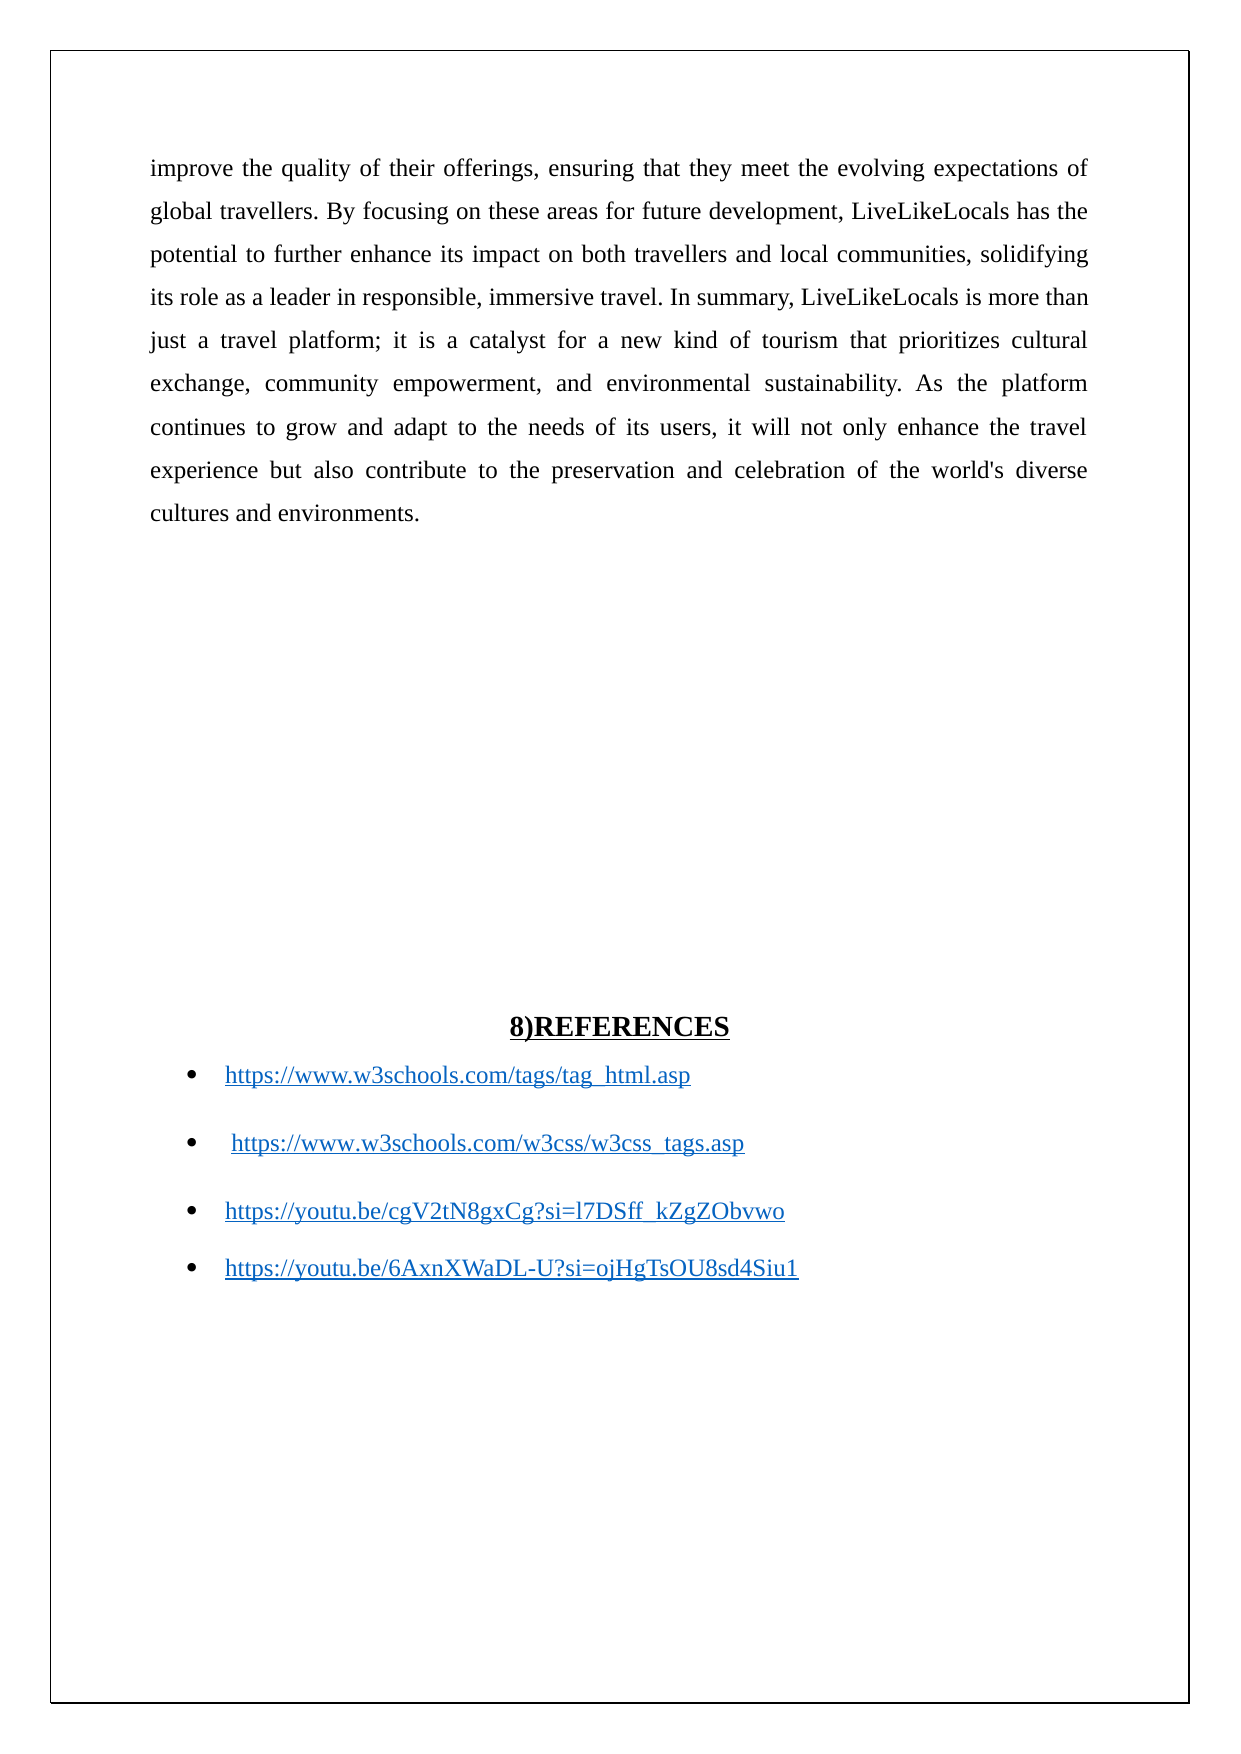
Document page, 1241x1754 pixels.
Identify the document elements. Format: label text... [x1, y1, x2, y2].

list https://youtu.be/6AxnXWaDL-U?si=ojHgTsOU8sd4Siu1 [187, 1253, 1089, 1282]
list https://www.w3schools.com/tags/tag_html.asp [187, 1060, 1089, 1088]
list https://youtu.be/cgV2tN8gxCg?si=l7DSff_kZgZObvwo [187, 1196, 1089, 1225]
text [150, 153, 1089, 527]
text 8)REFERENCES [150, 1009, 1089, 1043]
list https://www.w3schools.com/w3css/w3css_tags.asp [187, 1128, 1089, 1157]
